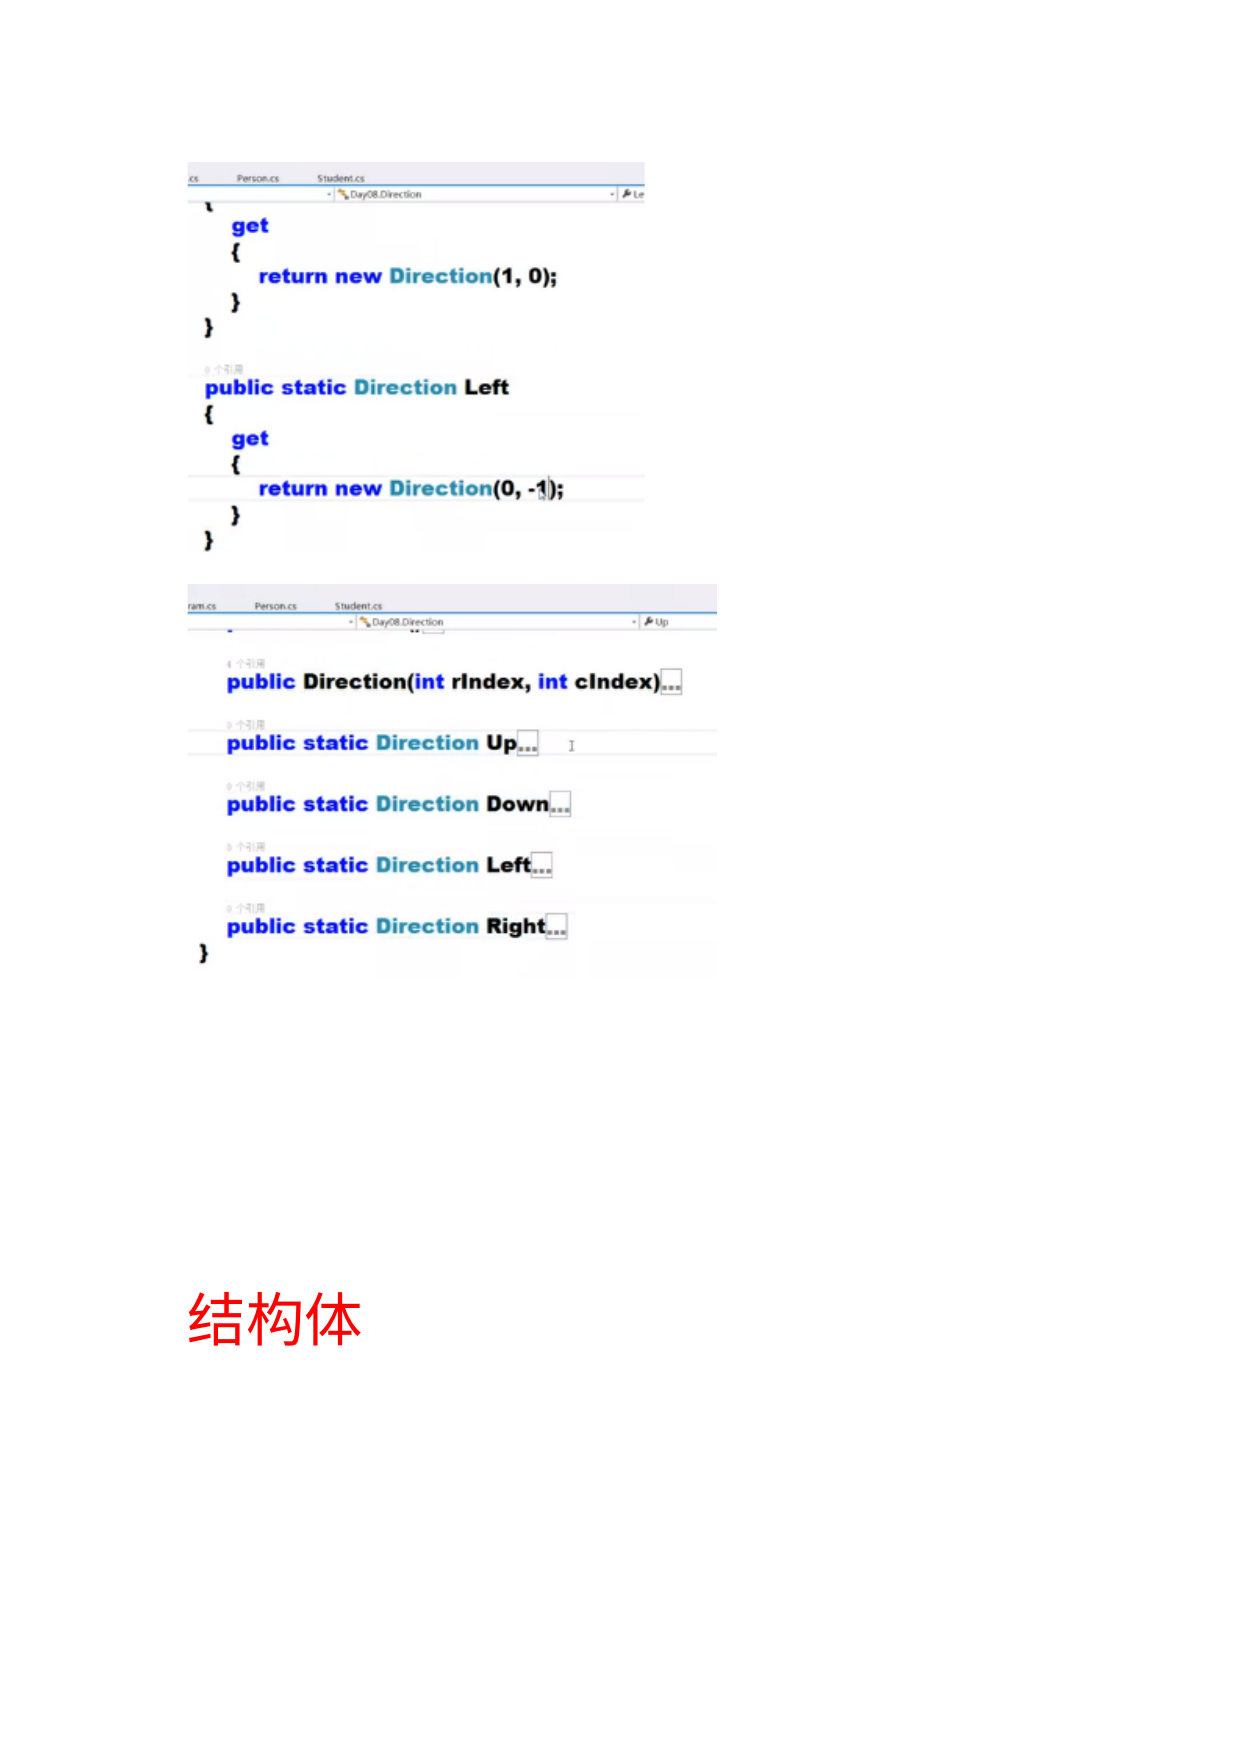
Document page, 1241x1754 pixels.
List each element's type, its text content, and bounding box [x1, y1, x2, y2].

picture [187, 584, 717, 979]
text 结构体 [187, 1267, 1053, 1364]
picture [187, 162, 645, 561]
